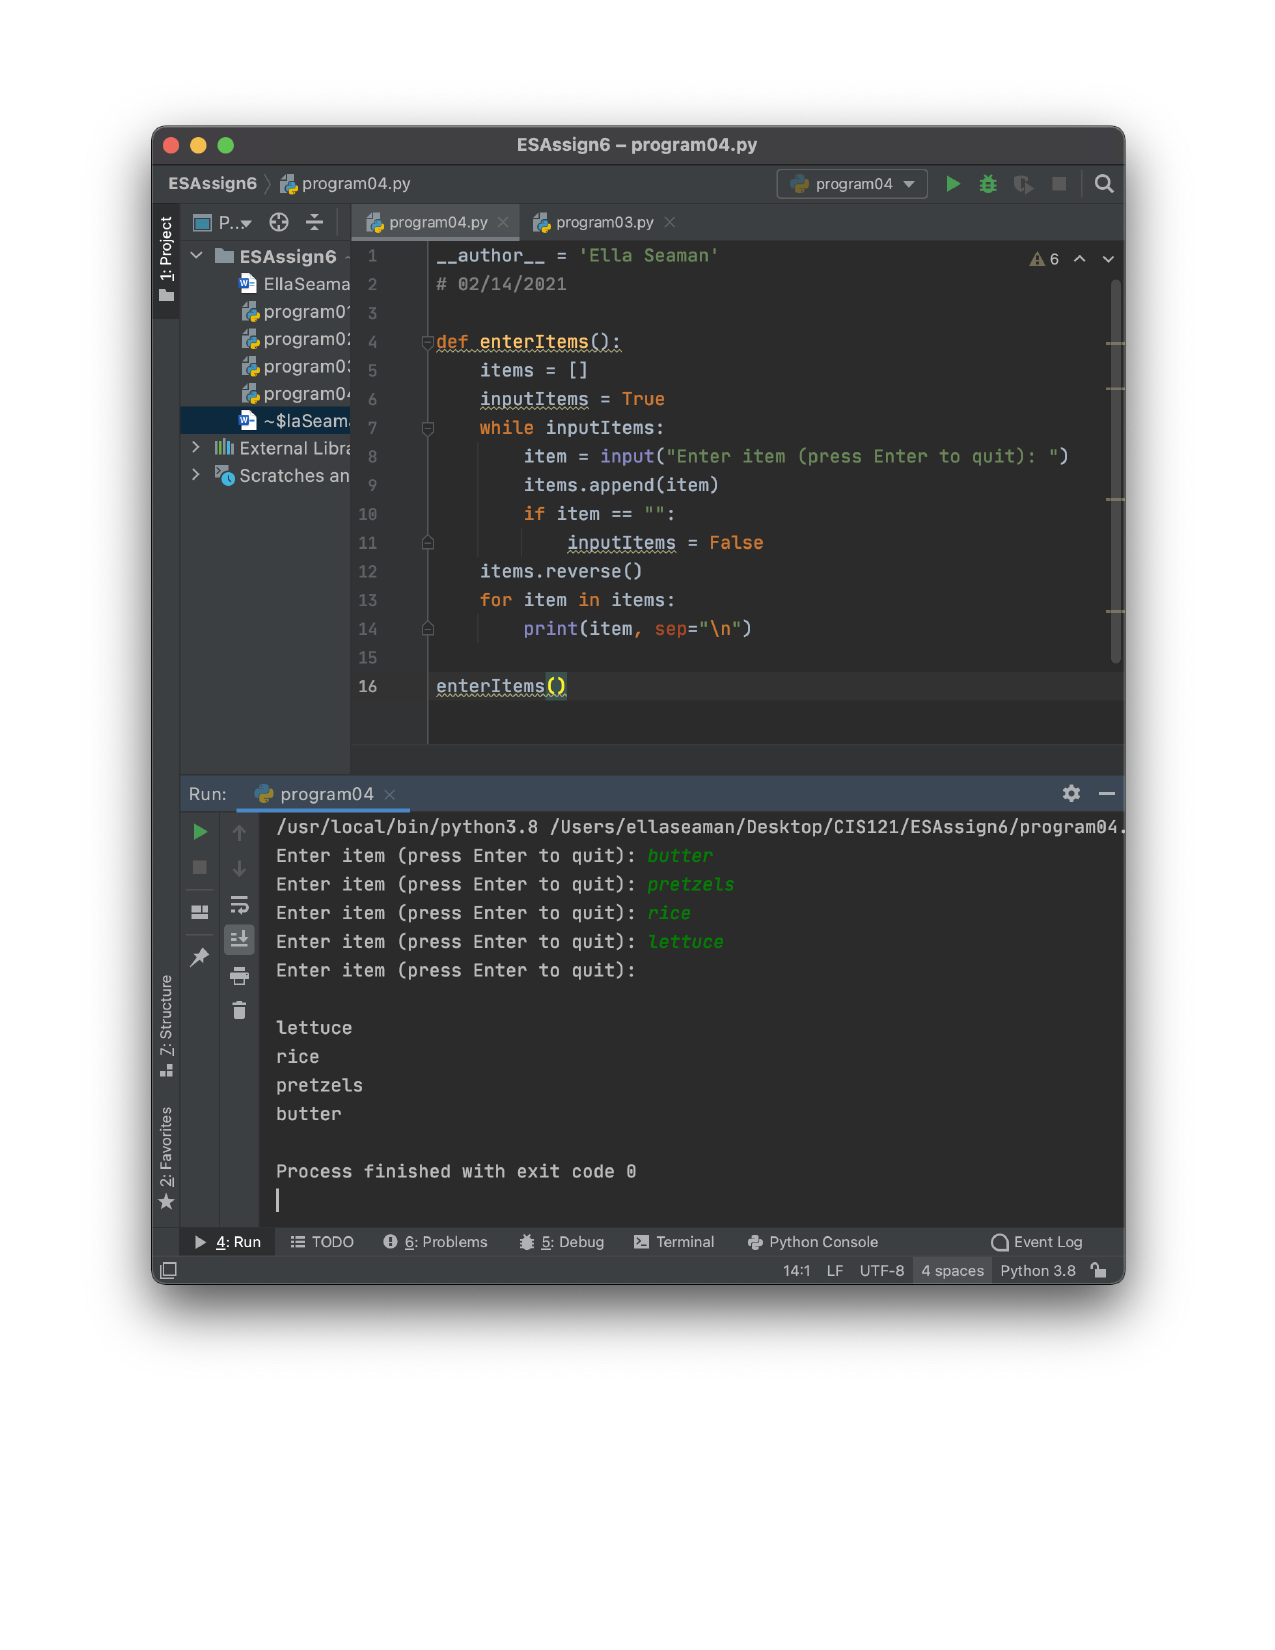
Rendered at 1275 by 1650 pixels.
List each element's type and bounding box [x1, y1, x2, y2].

picture [75, 75, 1200, 1385]
